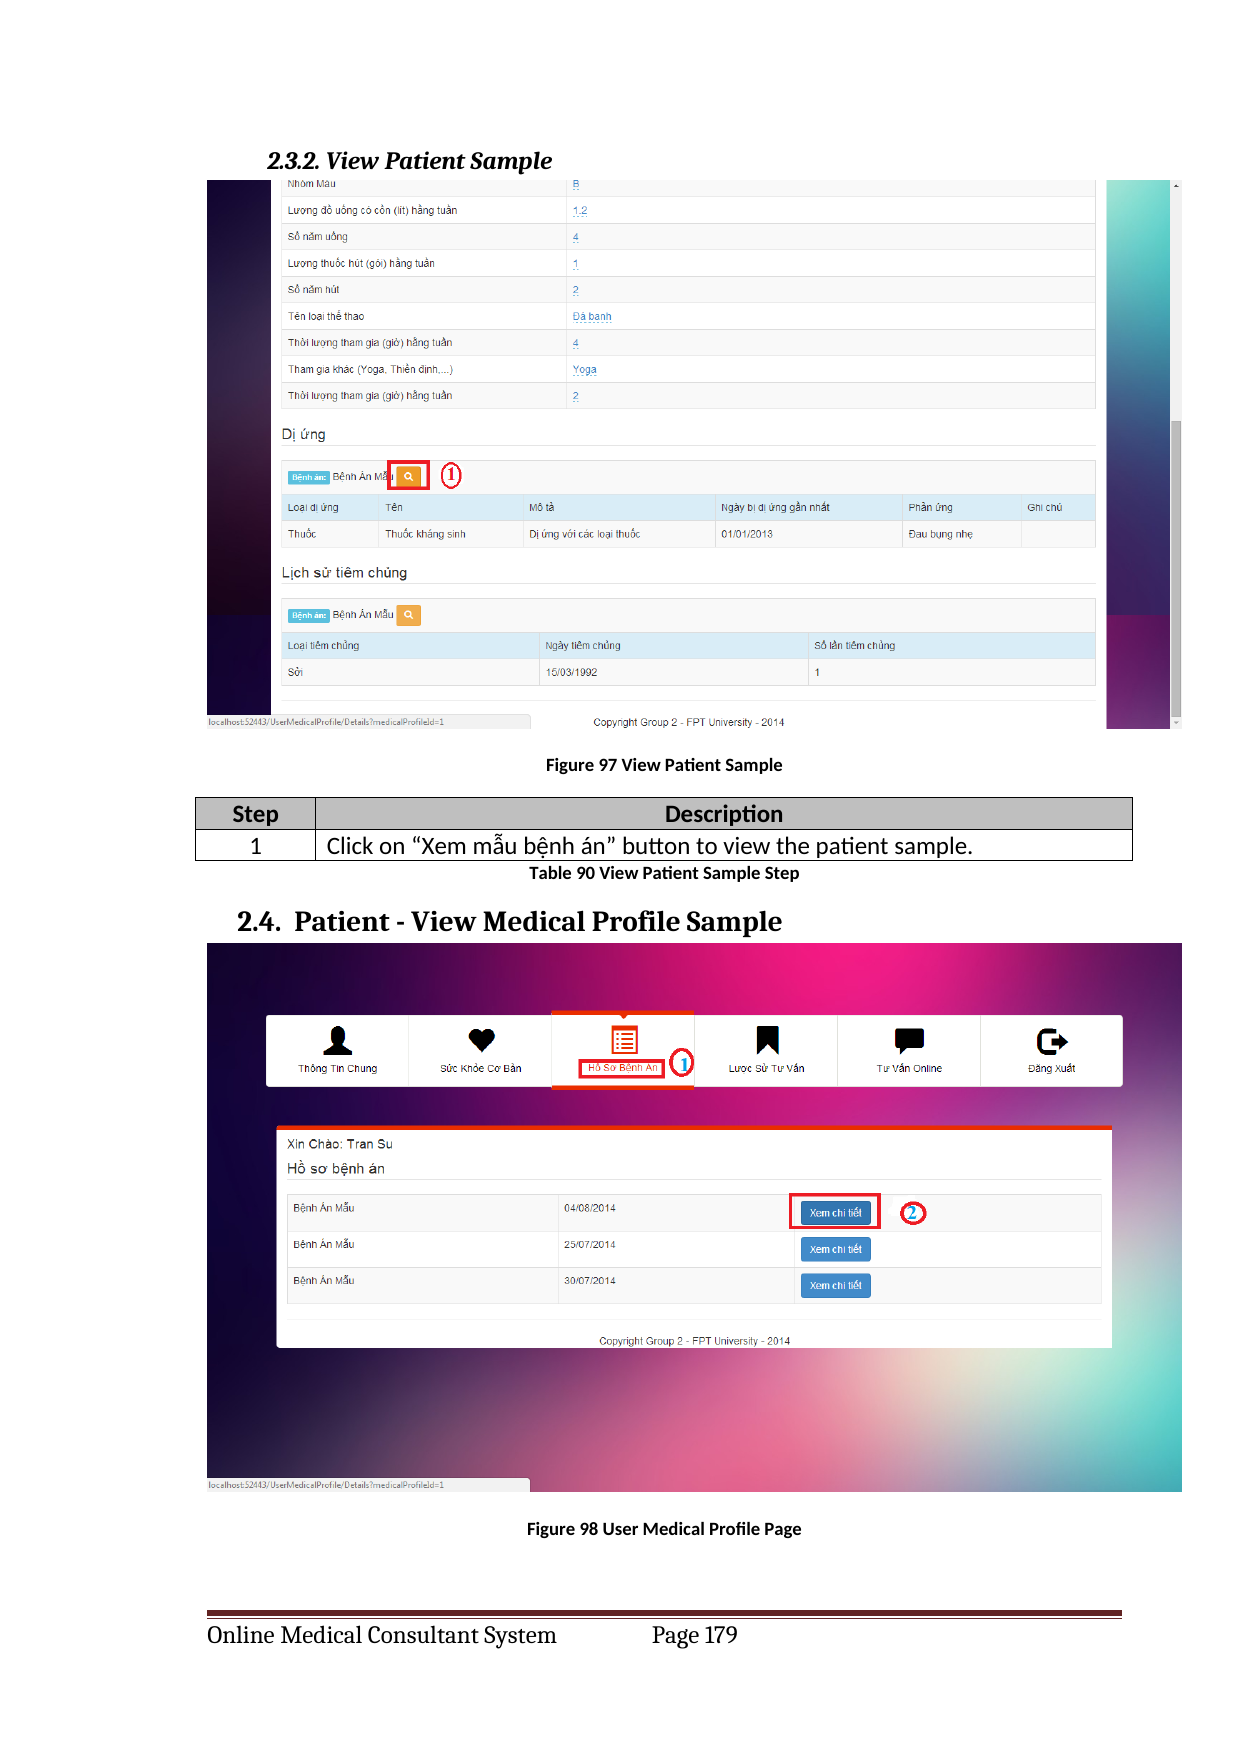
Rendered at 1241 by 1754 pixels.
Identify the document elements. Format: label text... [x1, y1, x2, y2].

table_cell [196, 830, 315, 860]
picture [207, 943, 1182, 1492]
picture [207, 180, 1182, 729]
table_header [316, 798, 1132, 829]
subtitle Patient - View Medical Profile Sample [237, 905, 1122, 939]
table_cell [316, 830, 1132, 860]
subtitle View Patient Sample [267, 147, 1122, 176]
text Figure View Patient Sample [207, 753, 1122, 776]
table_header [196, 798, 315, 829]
